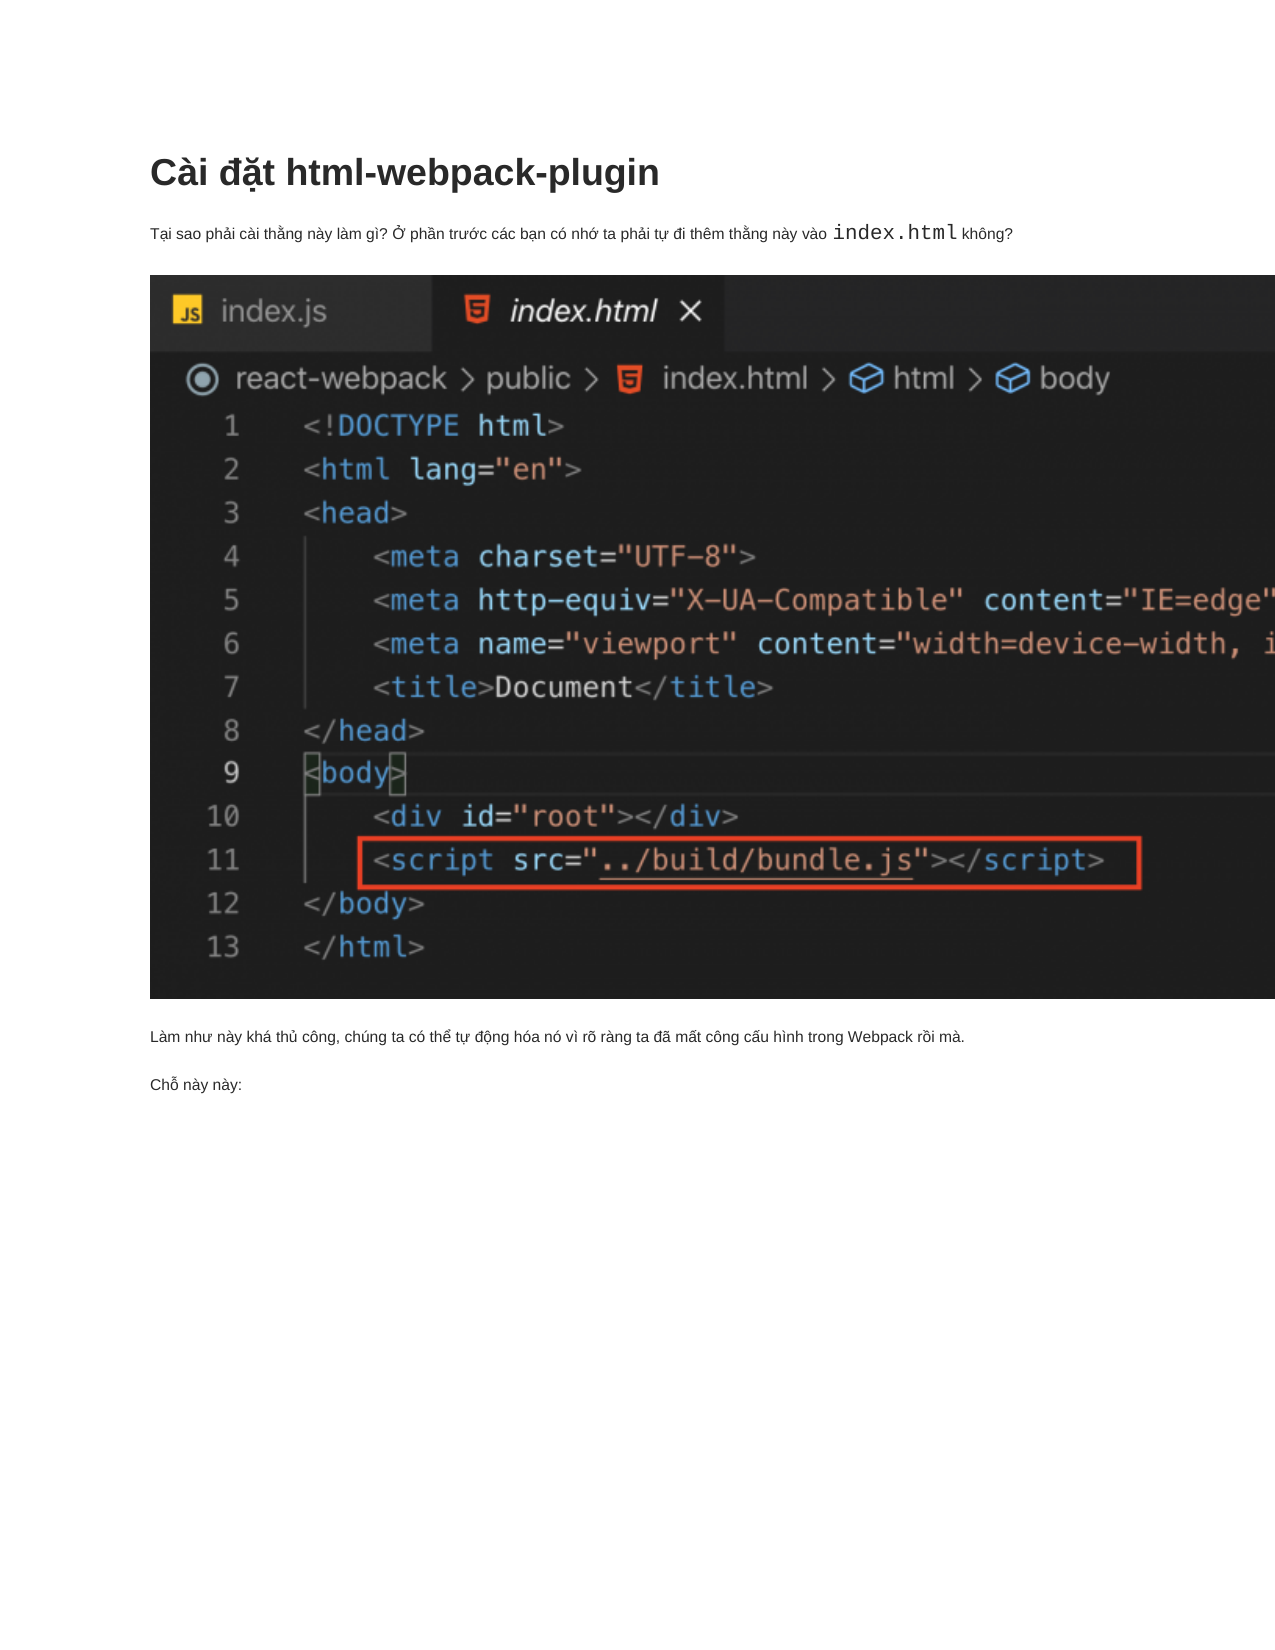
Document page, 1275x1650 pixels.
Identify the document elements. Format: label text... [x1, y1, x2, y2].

text Tại sao phải cài thằng này làm gì? Ở phần trước các bạn có nhớ ta phải tự đi thêm thằng này vào index.html không? [150, 222, 1125, 246]
picture [150, 275, 1275, 999]
text Làm như này khá thủ công, chúng ta có thể tự động hóa nó vì rõ ràng ta đã mất công cấu hình trong Webpack rồi mà. [150, 1028, 1125, 1046]
text Cài đặt html-webpack-plugin [150, 150, 1125, 193]
text Chỗ này này: [150, 1075, 1125, 1093]
